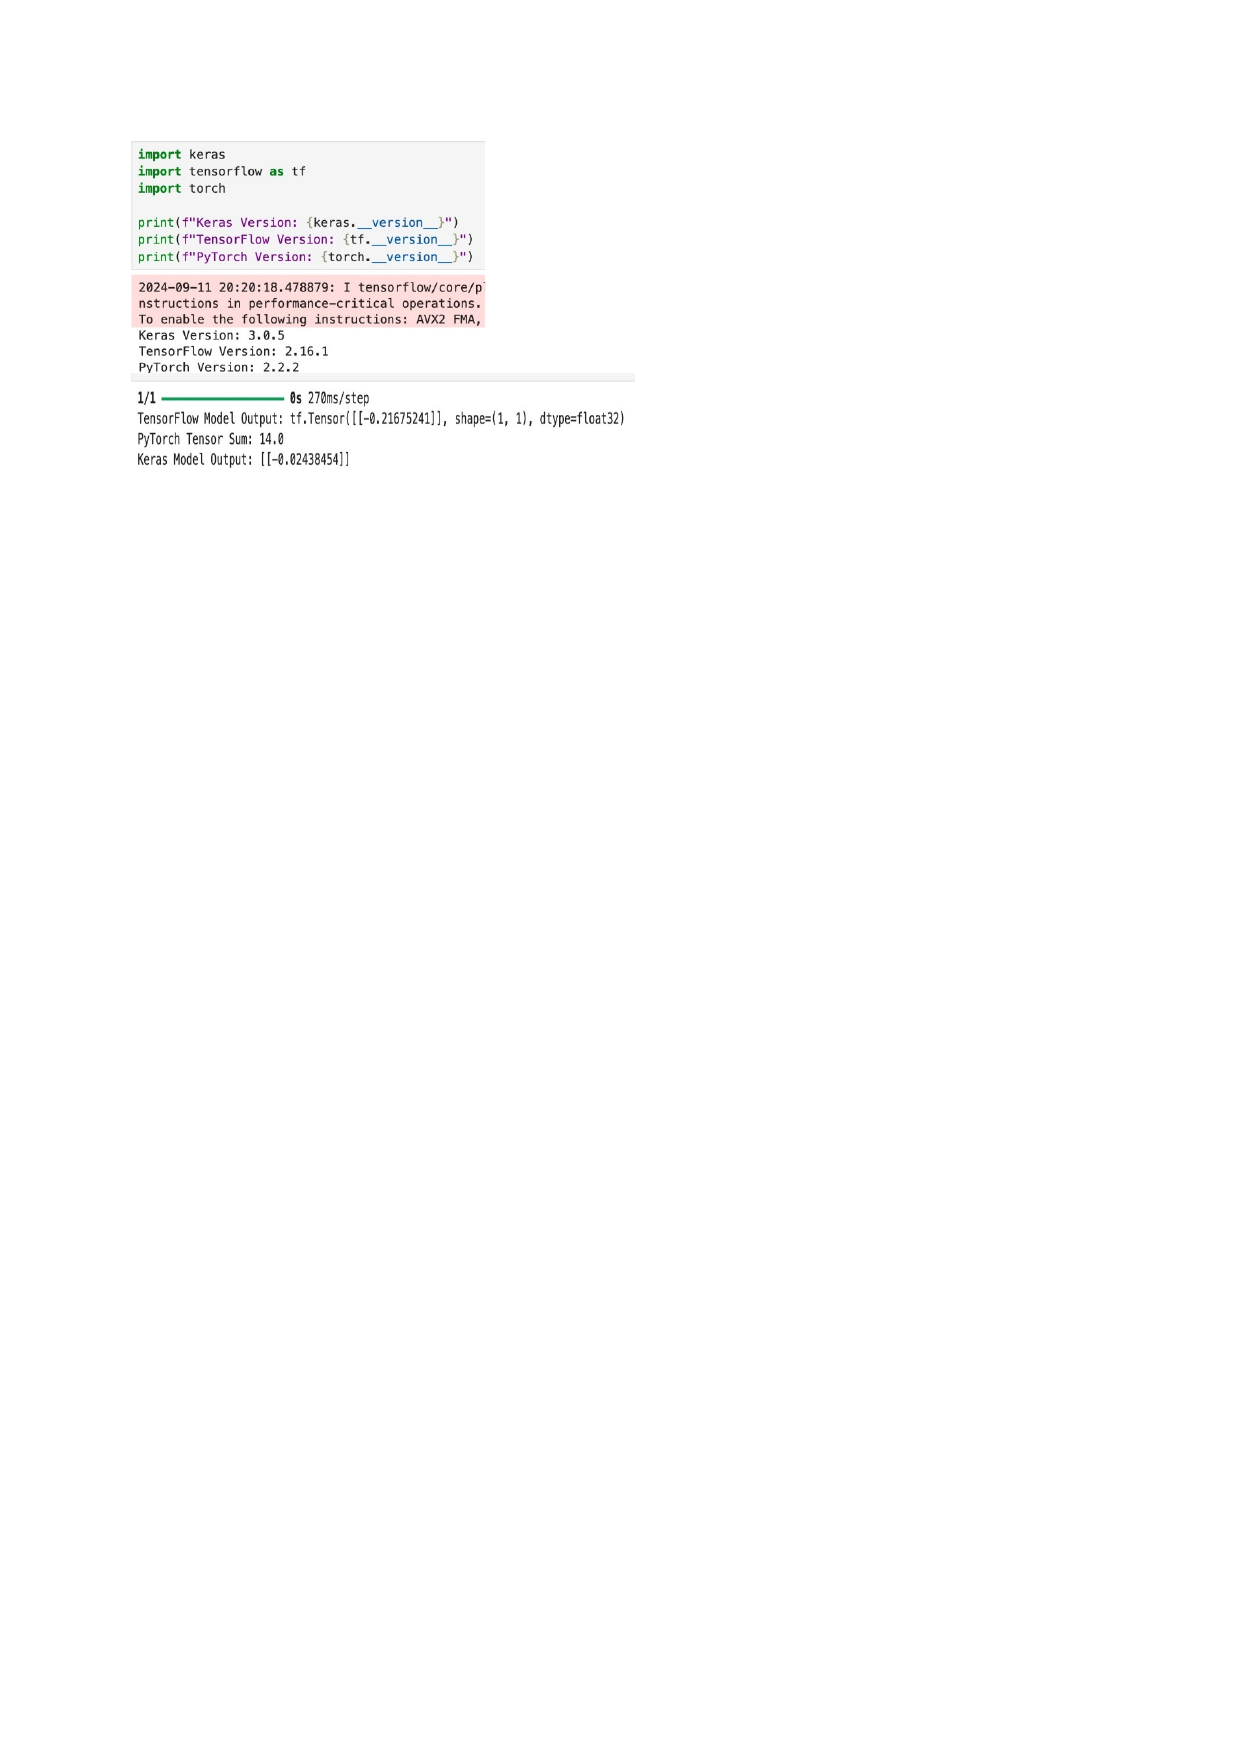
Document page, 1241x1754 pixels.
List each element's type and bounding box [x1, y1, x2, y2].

picture [131, 141, 636, 468]
